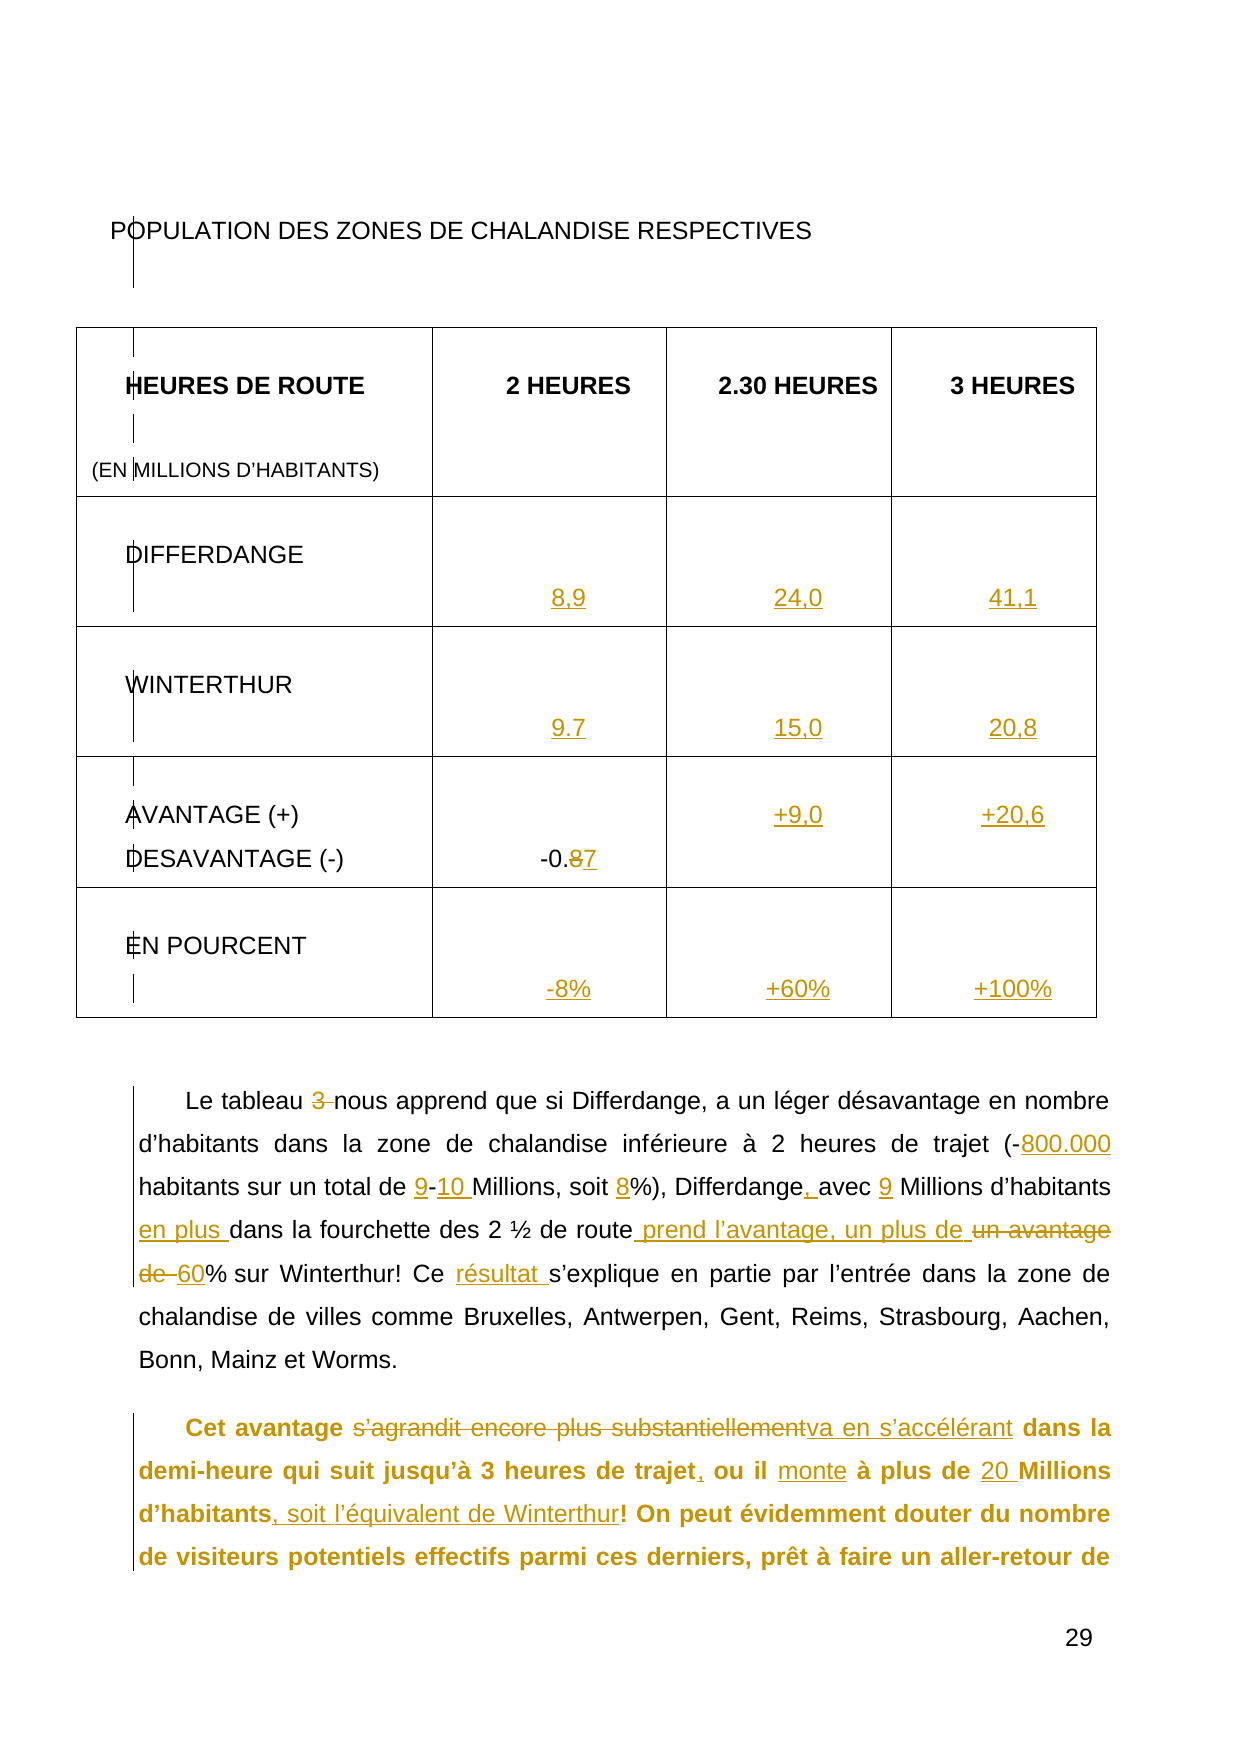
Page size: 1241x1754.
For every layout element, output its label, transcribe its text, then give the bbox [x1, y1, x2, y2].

table_cell DIFFERDANGE [77, 497, 432, 626]
table_cell [667, 627, 891, 756]
text POPULATION DES ZONES DE CHALANDISE RESPECTIVES [134, 216, 1093, 288]
table_header 2.30 HEURES [667, 328, 891, 496]
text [138, 1413, 1111, 1571]
table_cell [892, 757, 1096, 887]
table_cell -0. [433, 757, 666, 887]
table_cell [892, 497, 1096, 626]
table_cell [667, 888, 891, 1017]
table_cell [892, 627, 1096, 756]
table_cell [667, 497, 891, 626]
table_cell WINTERTHUR [77, 627, 432, 756]
text POPULATION DES ZONES DE CHALANDISE RESPECTIVES [73, 216, 133, 288]
table_cell [433, 627, 666, 756]
table_header HEURES DE ROUTE (EN MILLIONS D’HABITANTS) [77, 328, 432, 496]
table_cell AVANTAGE (+) DESAVANTAGE (-) [77, 757, 432, 887]
table_header 3 HEURES [892, 328, 1096, 496]
text Le tableau nous apprend que si Differdange, a un léger désavantage en nombre d’habitants dans la zone de chalandise inférieure à 2 heures de trajet (- habitants sur un total de -Millions, soit %), Differdangeavec Millions d’habitants dans la fourchette des 2 ½ de route% sur Winterthur! Ce s’explique en partie par l’entrée dans la zone de chalandise de villes comme Bruxelles, Antwerpen, Gent, Reims, Strasbourg, Aachen, Bonn, Mainz et Worms. [138, 1086, 1111, 1373]
table_cell EN POURCENT [77, 888, 432, 1017]
table_cell [892, 888, 1096, 1017]
table_cell [433, 888, 666, 1017]
table_cell [433, 497, 666, 626]
table_cell [667, 757, 891, 887]
table_header 2 HEURES [433, 328, 666, 496]
